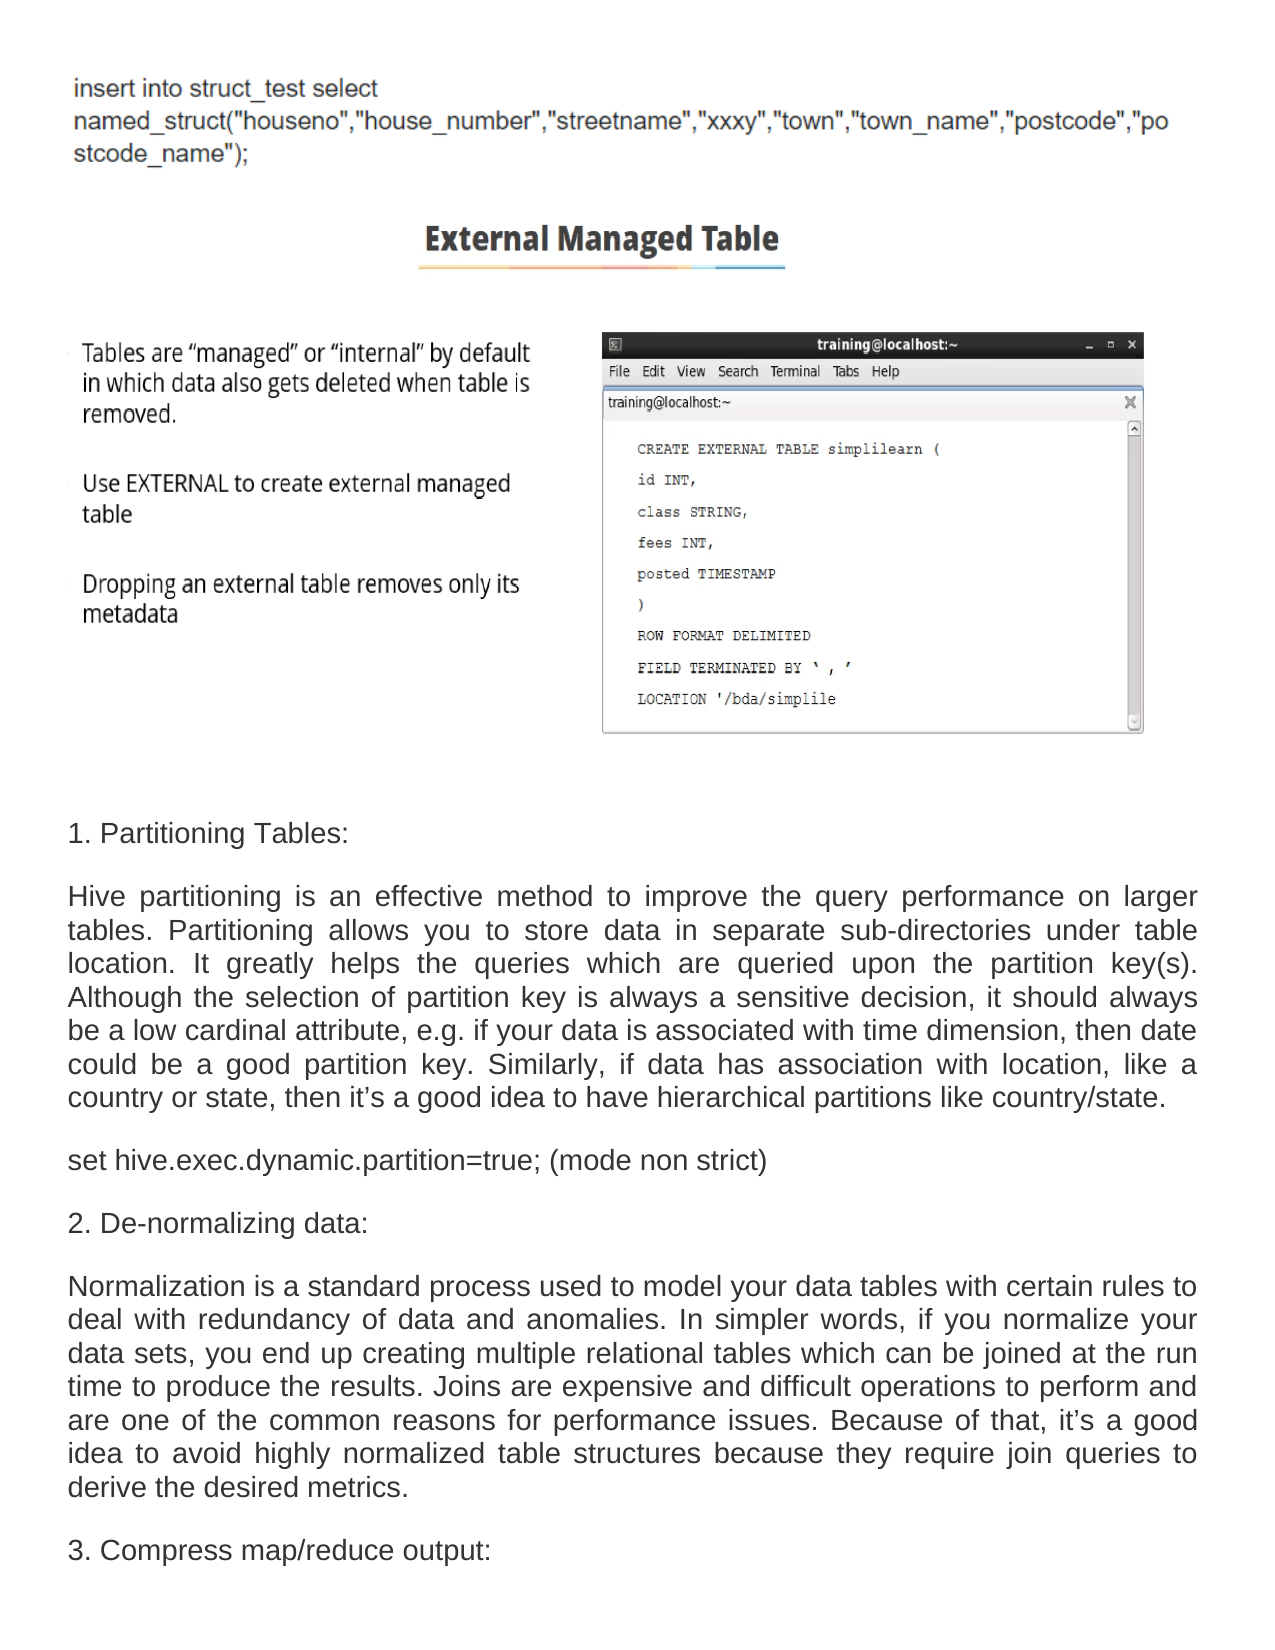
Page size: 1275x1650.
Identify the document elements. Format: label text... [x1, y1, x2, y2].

text 2. De-normalizing data: [67, 1206, 1200, 1239]
text Hive partitioning is an effective method to improve the query performance on larger tables. Partitioning allows you to store data in separate sub-directories under table location. It greatly helps the queries which are queried upon the partition key(s). Although the selection of partition key is always a sensitive decision, it should always be a low cardinal attribute, e.g. if your data is associated with time dimension, then date could be a good partition key. Similarly, if data has association with location, like a country or state, then it’s a good idea to have hierarchical partitions like country/state. [67, 879, 1200, 1114]
text Normalization is a standard process used to model your data tables with certain rules to deal with redundancy of data and anomalies. In simpler words, if you normalize your data sets, you end up creating multiple relational tables which can be joined at the run time to produce the results. Joins are expensive and difficult operations to perform and are one of the common reasons for performance issues. Because of that, it’s a good idea to avoid highly normalized table structures because they require join queries to derive the desired metrics. [67, 1269, 1200, 1503]
text set hive.exec.dynamic.partition=true; (mode non strict) [67, 1143, 1200, 1177]
text 1. Partitioning Tables: [67, 817, 1200, 850]
picture [67, 210, 1160, 788]
text 3. Compress map/reduce output: [67, 1533, 1200, 1566]
picture [67, 75, 1193, 181]
